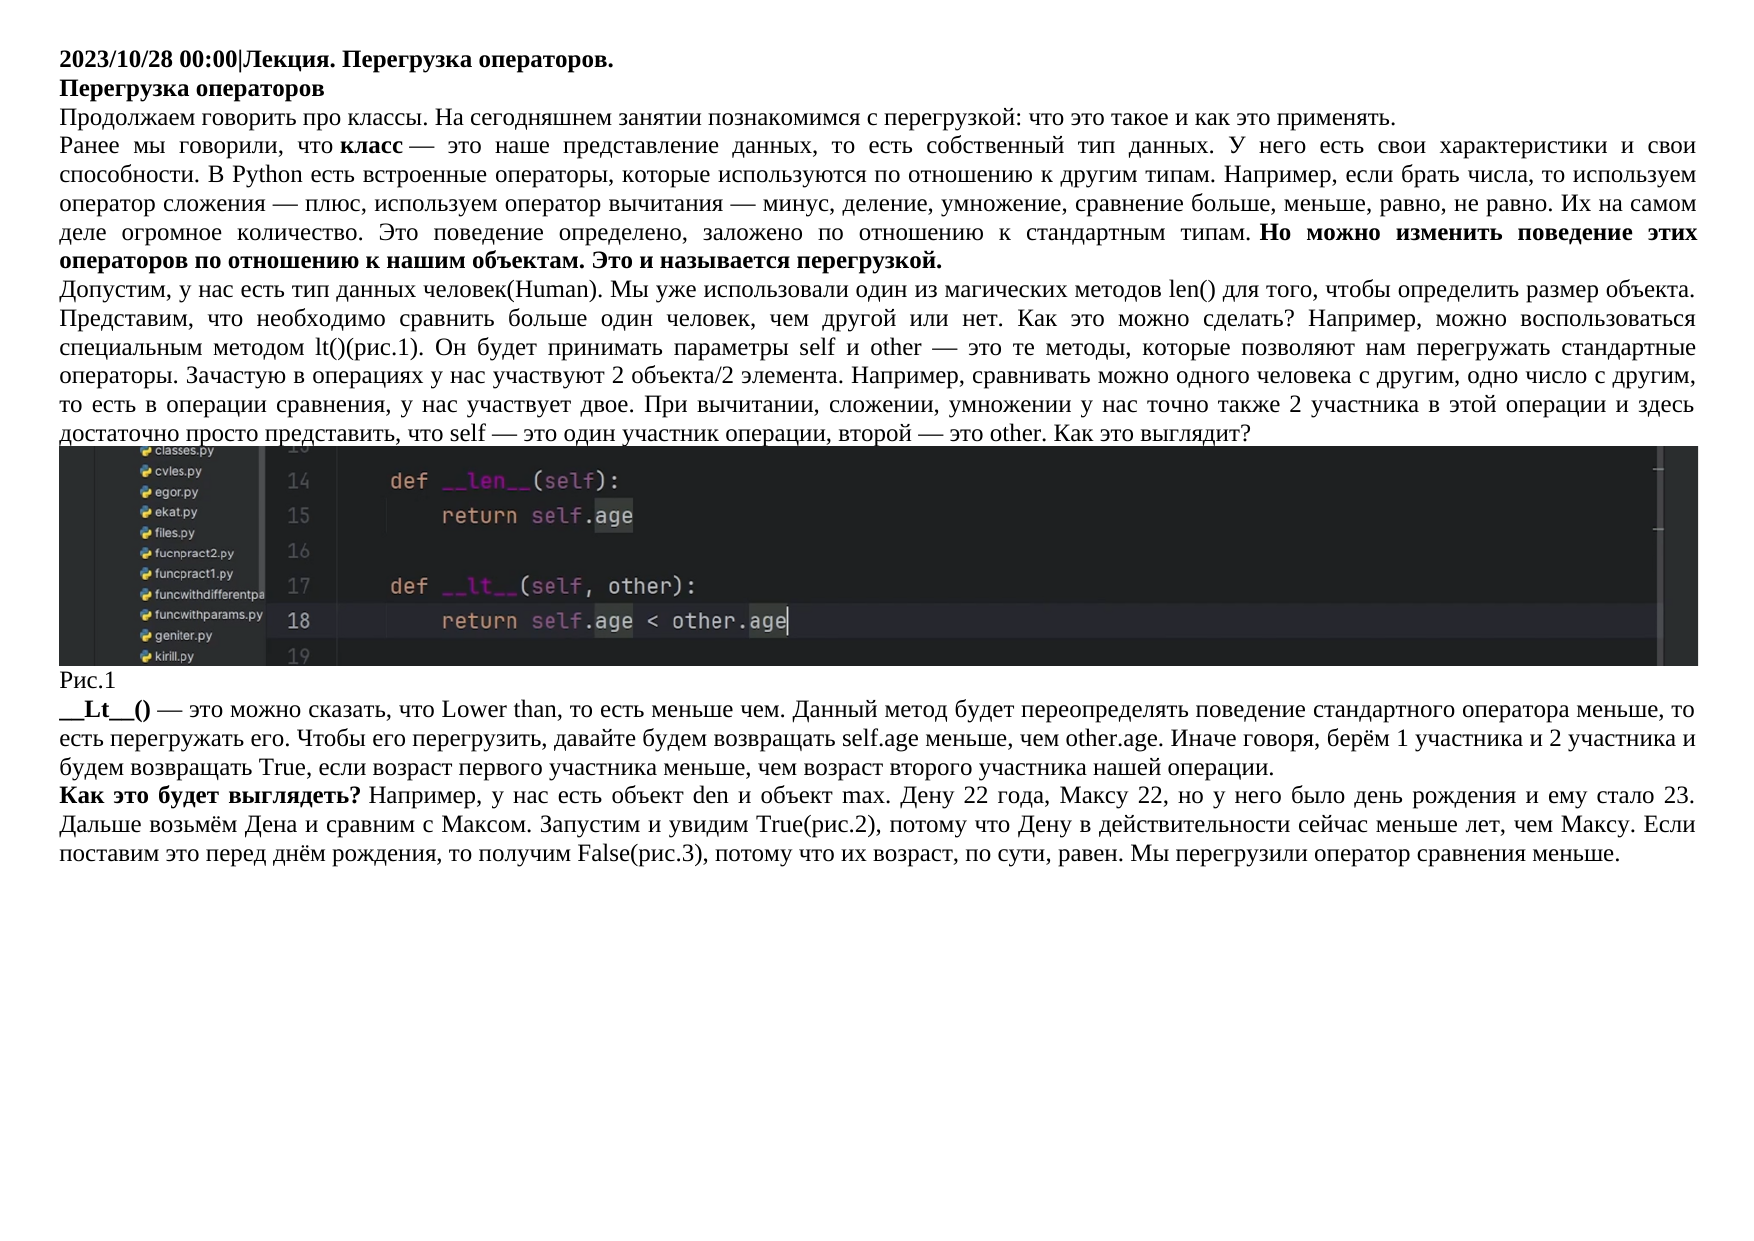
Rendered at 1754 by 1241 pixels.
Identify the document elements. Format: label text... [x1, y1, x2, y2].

text __Lt__() — это можно сказать, что Lower than, то есть меньше чем. Данный метод будет переопределять поведение стандартного оператора меньше, то есть перегружать его. Чтобы его перегрузить, давайте будем возвращать self.age меньше, чем other.age. Иначе говоря, берём 1 участника и 2 участника и будем возвращать True, если возраст первого участника меньше, чем возраст второго участника нашей операции. [59, 694, 1698, 780]
text 2023/10/28 00:00|Лекция. Перегрузка операторов. [59, 44, 1698, 73]
text Продолжаем говорить про классы. На сегодняшнем занятии познакомимся с перегрузкой: что это такое и как это применять. [59, 102, 1698, 131]
text Как это будет выглядеть? Например, у нас есть объект den и объект max. Дену 22 года, Максу 22, но у него было день рождения и ему стало 23. Дальше возьмём Дена и сравним с Максом. Запустим и увидим True(рис.2), потому что Дену в действительности сейчас меньше лет, чем Максу. Если поставим это перед днём рождения, то получим False(рис.3), потому что их возраст, по сути, равен. Мы перегрузили оператор сравнения меньше. [59, 780, 1698, 867]
text Допустим, у нас есть тип данных человек(Human). Мы уже использовали один из магических методов len() для того, чтобы определить размер объекта. Представим, что необходимо сравнить больше один человек, чем другой или нет. Как это можно сделать? Например, можно воспользоваться специальным методом lt()(рис.1). Он будет принимать параметры self и other — это те методы, которые позволяют нам перегружать стандартные операторы. Зачастую в операциях у нас участвуют 2 объекта/2 элемента. Например, сравнивать можно одного человека с другим, одно число с другим, то есть в операции сравнения, у нас участвует двое. При вычитании, сложении, умножении у нас точно также 2 участника в этой операции и здесь достаточно просто представить, что self — это один участник операции, второй — это other. Как это выглядит? [59, 274, 1698, 446]
text Ранее мы говорили, что класс — это наше представление данных, то есть собственный тип данных. У него есть свои характеристики и свои способности. В Python есть встроенные операторы, которые используются по отношению к другим типам. Например, если брать числа, то используем оператор сложения — плюс, используем оператор вычитания — минус, деление, умножение, сравнение больше, меньше, равно, не равно. Их на самом деле огромное количество. Это поведение определено, заложено по отношению к стандартным типам. Но можно изменить поведение этих операторов по отношению к нашим объектам. Это и называется перегрузкой. [59, 131, 1698, 274]
text Рис.1 [59, 666, 1698, 694]
subtitle Перегрузка операторов [59, 73, 1698, 102]
picture [59, 446, 1699, 666]
